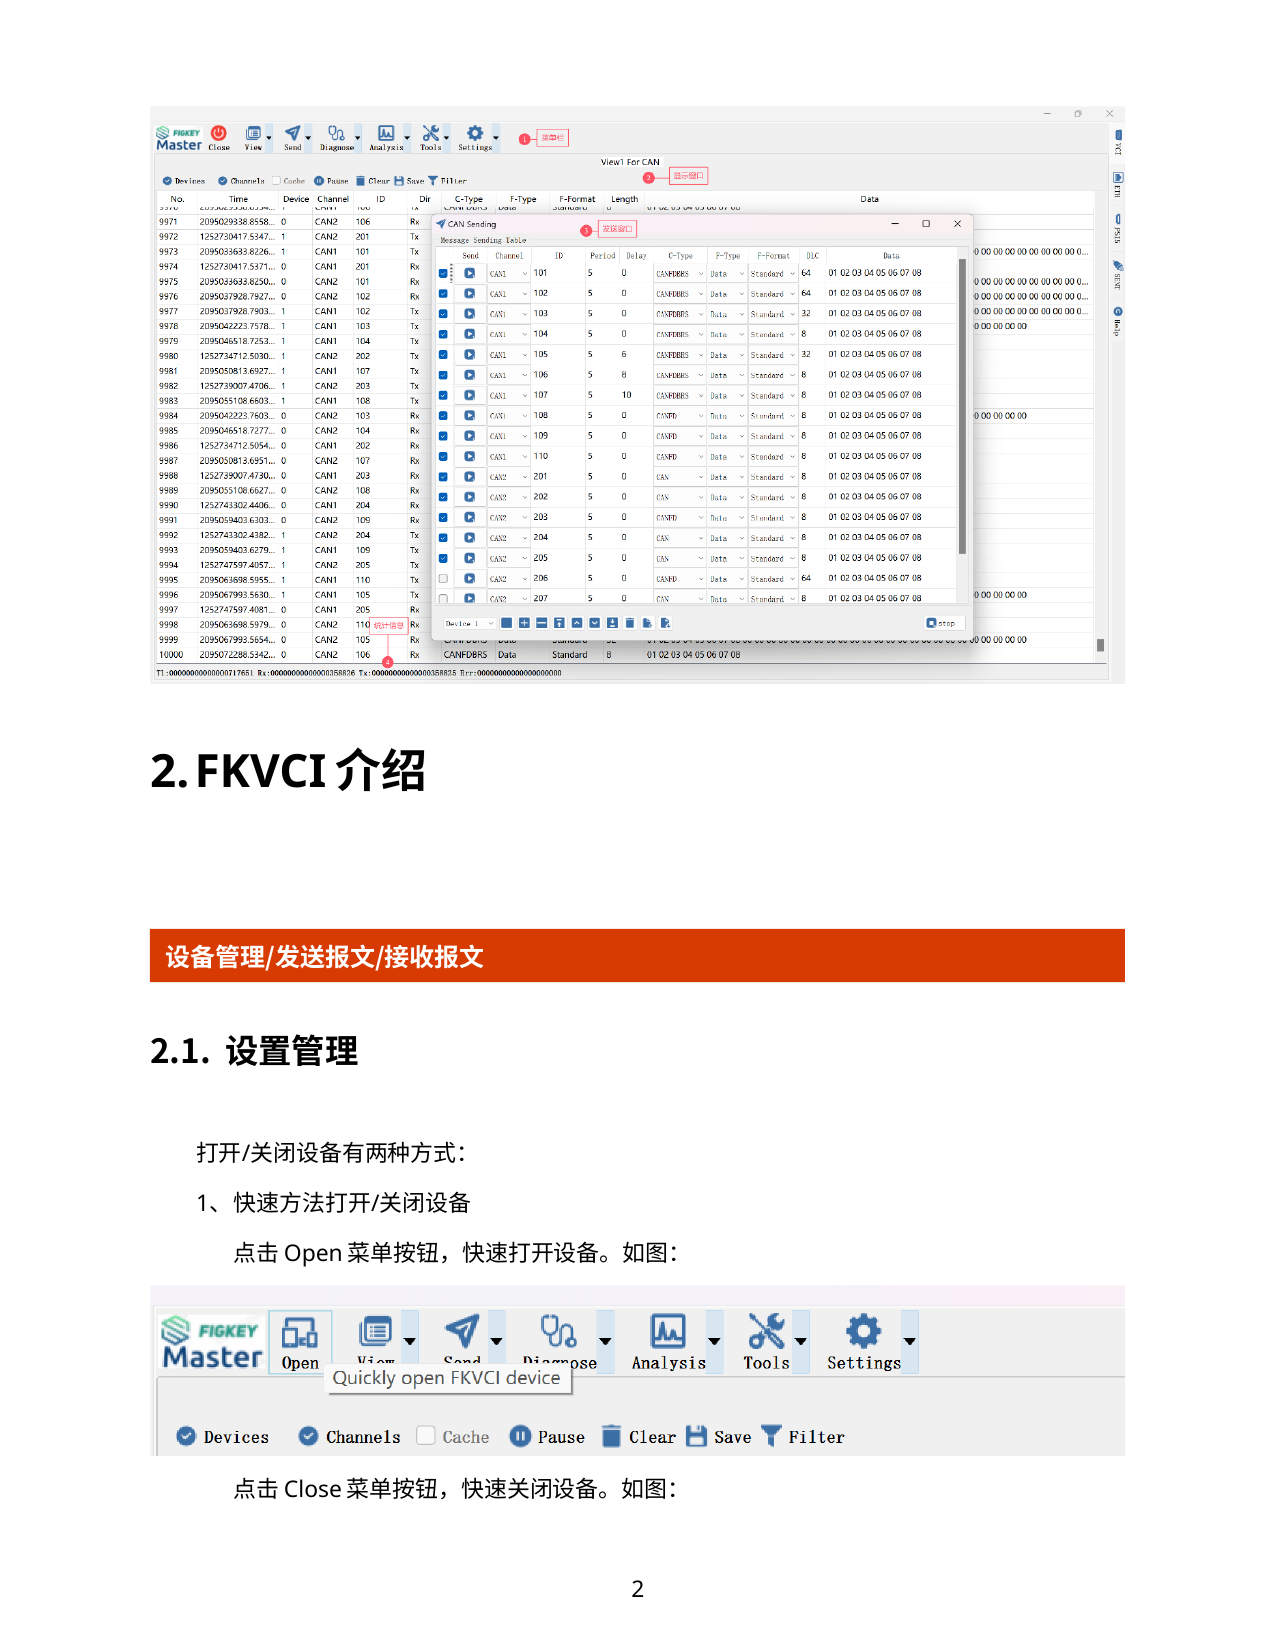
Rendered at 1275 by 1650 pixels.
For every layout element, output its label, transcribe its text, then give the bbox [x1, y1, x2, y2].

subtitle 设置管理 [150, 1025, 1125, 1073]
picture [150, 1285, 1125, 1456]
list 点击Open菜单按钮，快速打开设备。如图： [233, 1235, 1125, 1269]
subtitle FKVCI介绍 [150, 734, 1125, 801]
picture [150, 106, 1125, 684]
list 快速方法打开/关闭设备 [196, 1185, 1125, 1219]
list 点击Close菜单按钮，快速关闭设备。如图： [233, 1471, 1125, 1504]
text 打开/关闭设备有两种方式： [150, 1135, 1125, 1169]
